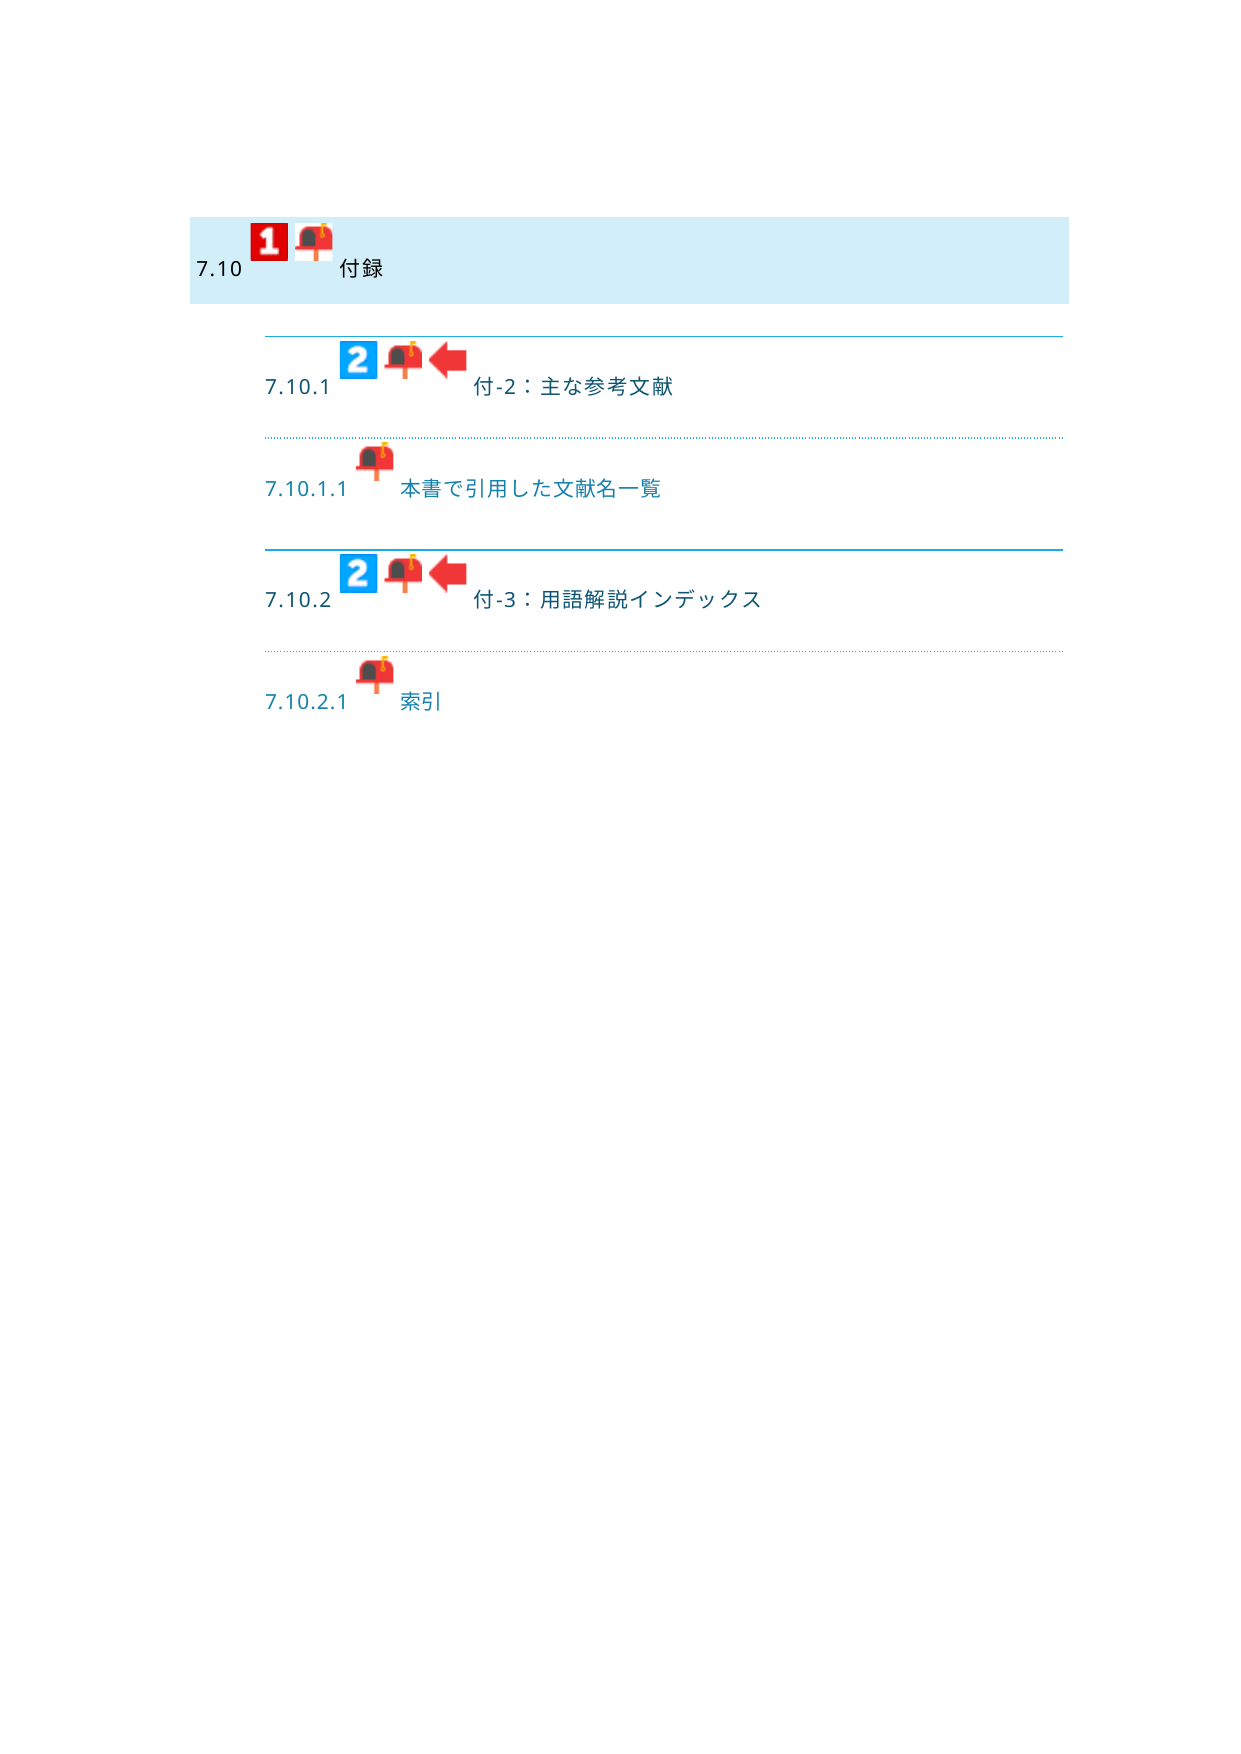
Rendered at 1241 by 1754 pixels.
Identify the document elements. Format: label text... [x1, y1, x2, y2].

picture [428, 554, 467, 593]
picture [339, 341, 378, 379]
picture [250, 223, 288, 261]
picture [355, 656, 394, 694]
text 付-3：用語解説インデックス [265, 551, 1063, 630]
text 付録 [196, 223, 1063, 298]
picture [428, 341, 467, 379]
text 本書で引用した文献名一覧 [265, 437, 1063, 518]
picture [339, 554, 378, 593]
picture [384, 554, 422, 593]
picture [384, 341, 422, 379]
text 付-2：主な参考文献 [265, 337, 1063, 416]
picture [295, 223, 333, 261]
text 索引 [265, 651, 1063, 731]
picture [355, 442, 394, 481]
